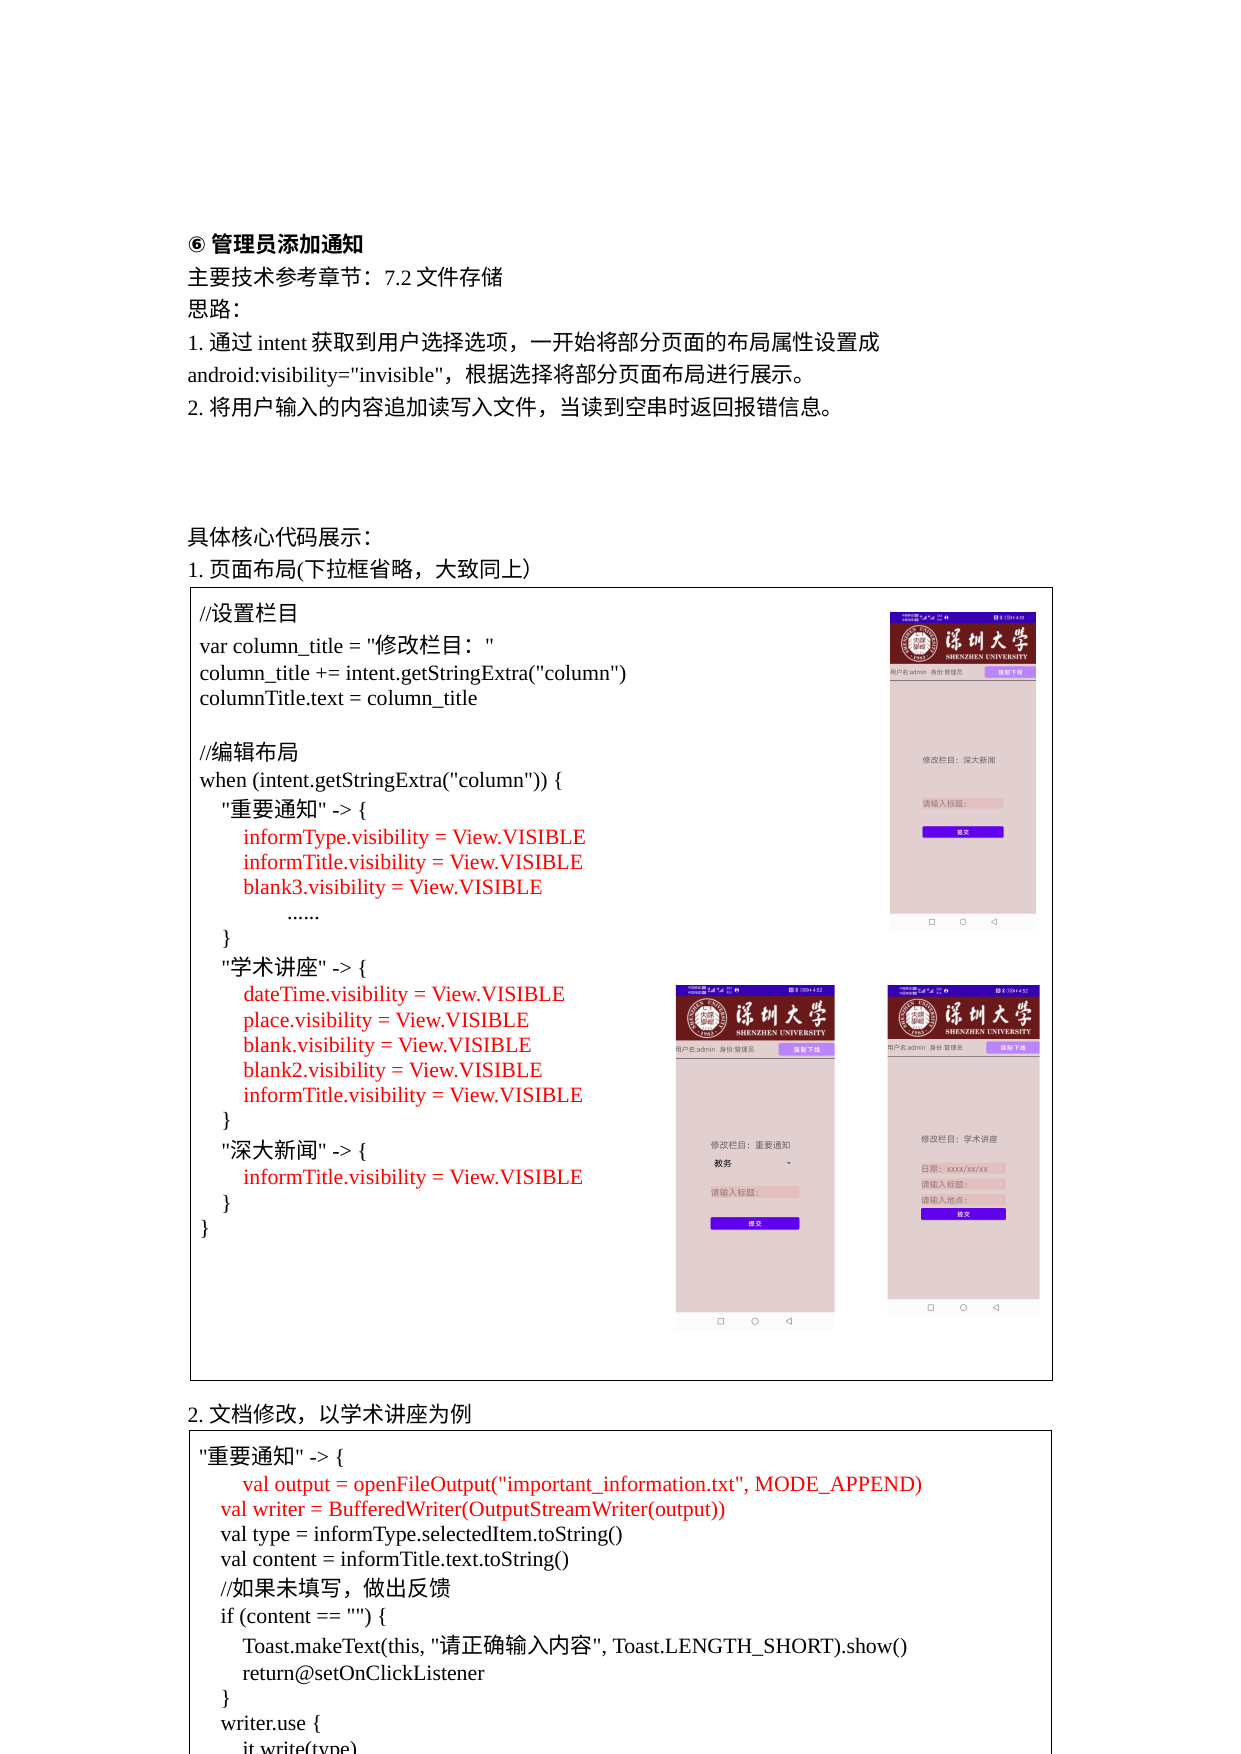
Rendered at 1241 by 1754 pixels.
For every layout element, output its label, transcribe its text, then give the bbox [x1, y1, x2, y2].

picture [675, 985, 835, 1330]
list ⑥ 管理员添加通知 [187, 227, 1053, 259]
list 主要技术参考章节：7.2文件存储 [187, 259, 1053, 292]
list 通过intent获取到用户选择选项，一开始将部分页面的布局属性设置成android:visibility="invisible"，根据选择将部分页面布局进行展示。 [187, 324, 1053, 389]
list 思路： [187, 292, 1053, 324]
list 页面布局(下拉框省略，大致同上） [187, 552, 1053, 584]
picture [887, 985, 1040, 1316]
list 将用户输入的内容追加读写入文件，当读到空串时返回报错信息。 [187, 389, 1053, 422]
list 文档修改，以学术讲座为例 [187, 1397, 1053, 1429]
picture [890, 612, 1036, 930]
list 具体核心代码展示： [187, 519, 1053, 552]
